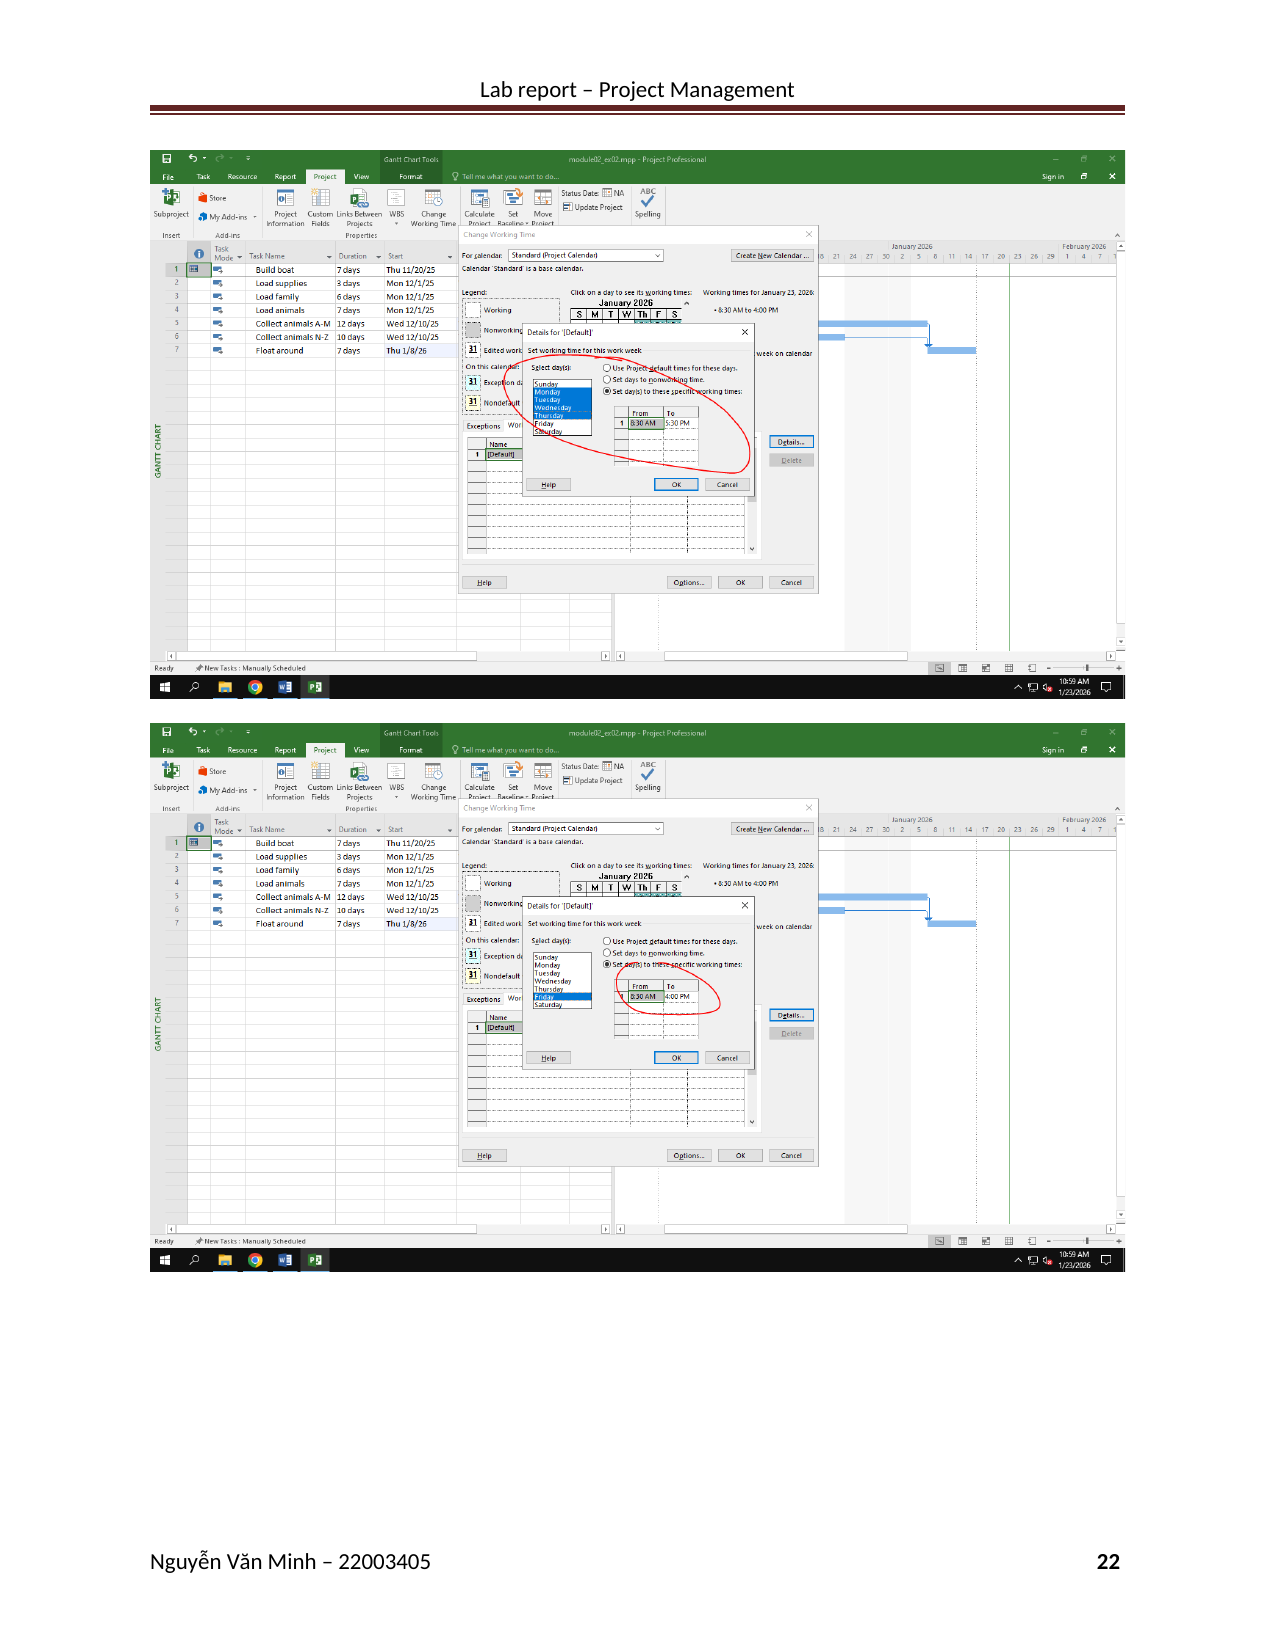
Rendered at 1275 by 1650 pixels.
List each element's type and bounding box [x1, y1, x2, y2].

picture [150, 150, 1125, 699]
picture [150, 723, 1125, 1272]
